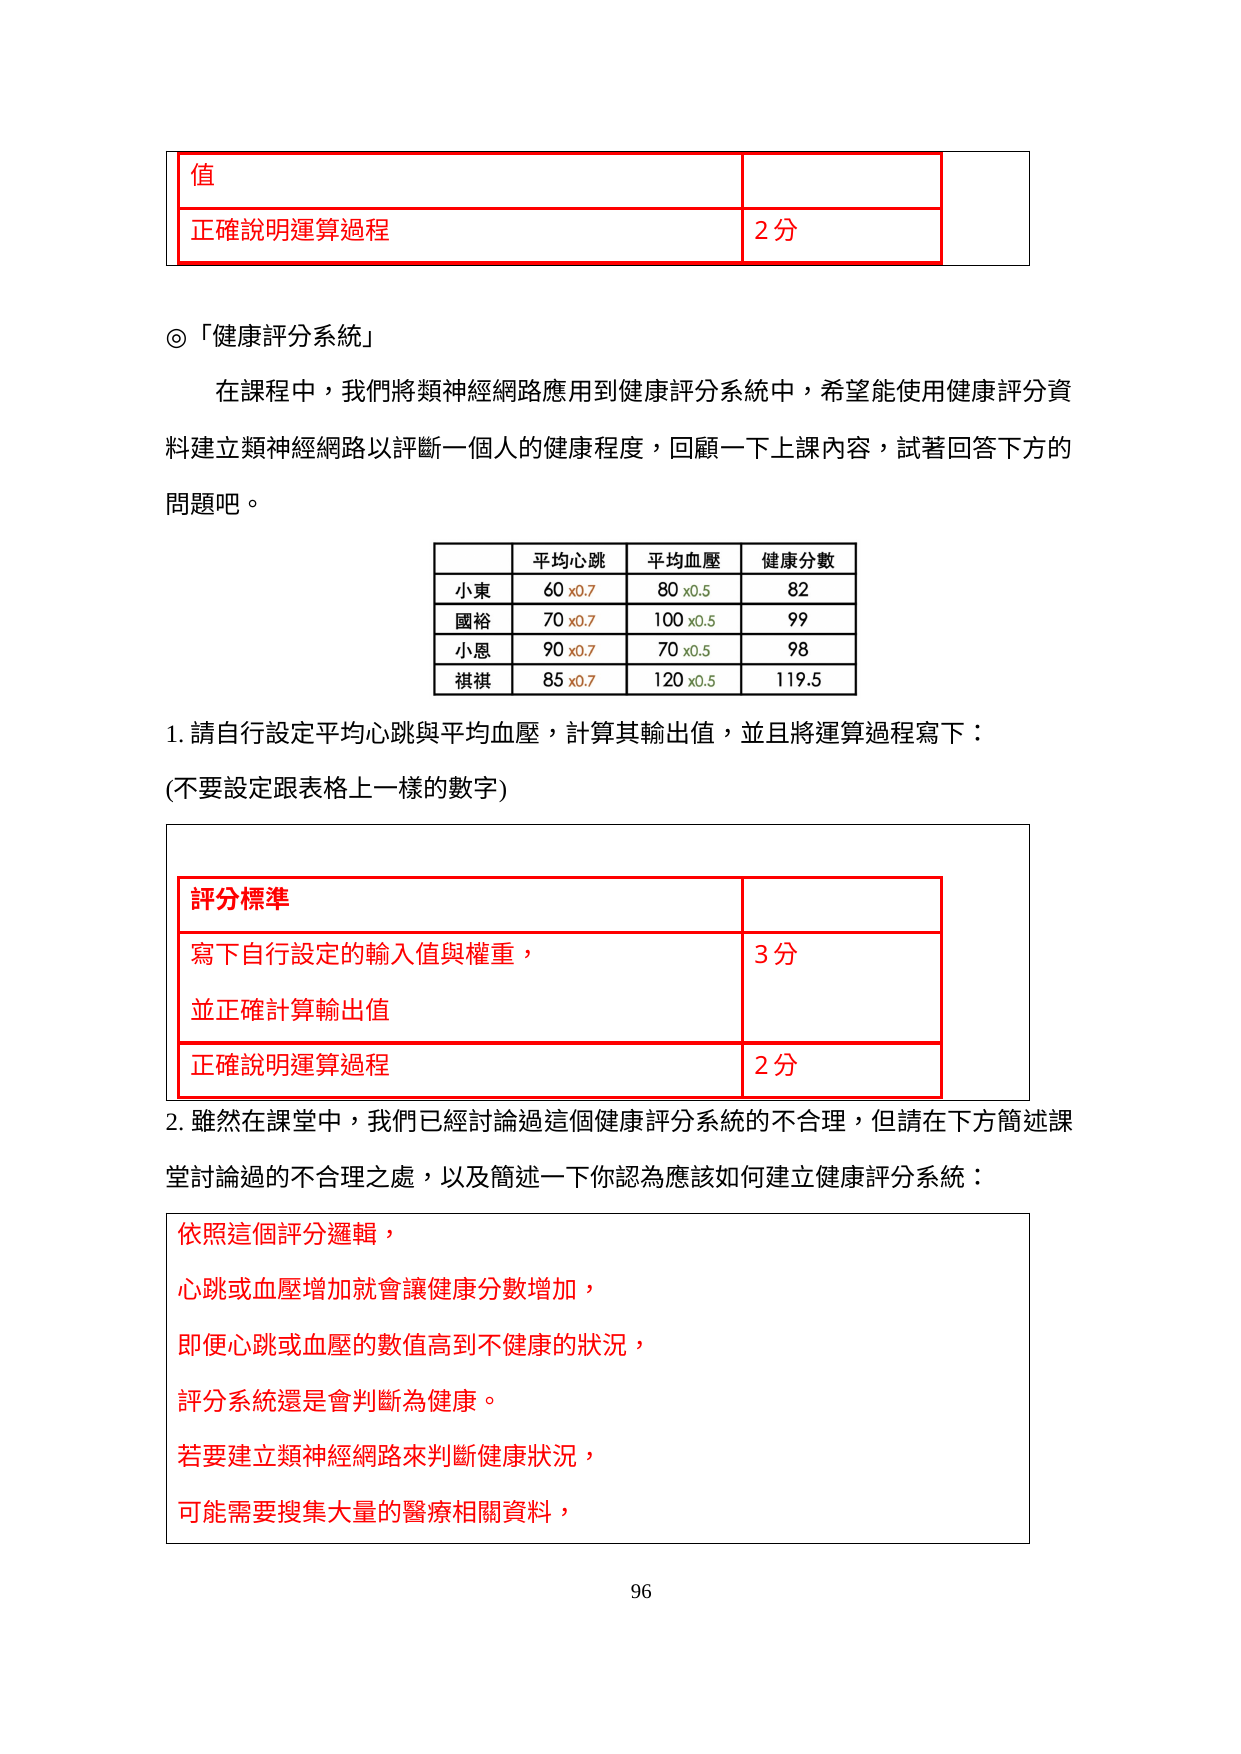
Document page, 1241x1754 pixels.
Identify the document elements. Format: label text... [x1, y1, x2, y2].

table_header [943, 152, 1029, 265]
table_header [167, 152, 177, 265]
table_header [744, 210, 940, 261]
text 1. 請自行設定平均心跳與平均血壓，計算其輸出值，並且將運算過程寫下： [165, 713, 1075, 750]
table_header [167, 825, 1029, 1099]
text ◎「健康評分系統」 [165, 317, 1075, 353]
text 2. 雖然在課堂中，我們已經討論過這個健康評分系統的不合理，但請在下方簡述課堂討論過的不合理之處，以及簡述一下你認為應該如何建立健康評分系統： [165, 1101, 1075, 1194]
picture [429, 539, 861, 699]
table_header [180, 210, 741, 261]
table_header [167, 1214, 1029, 1543]
text 在課程中，我們將類神經網路應用到健康評分系統中，希望能使用健康評分資料建立類神經網路以評斷一個人的健康程度，回顧一下上課內容，試著回答下方的問題吧。 [165, 371, 1075, 521]
table_header [744, 155, 940, 207]
table_header [180, 155, 741, 207]
text (不要設定跟表格上一樣的數字) [165, 768, 1075, 806]
